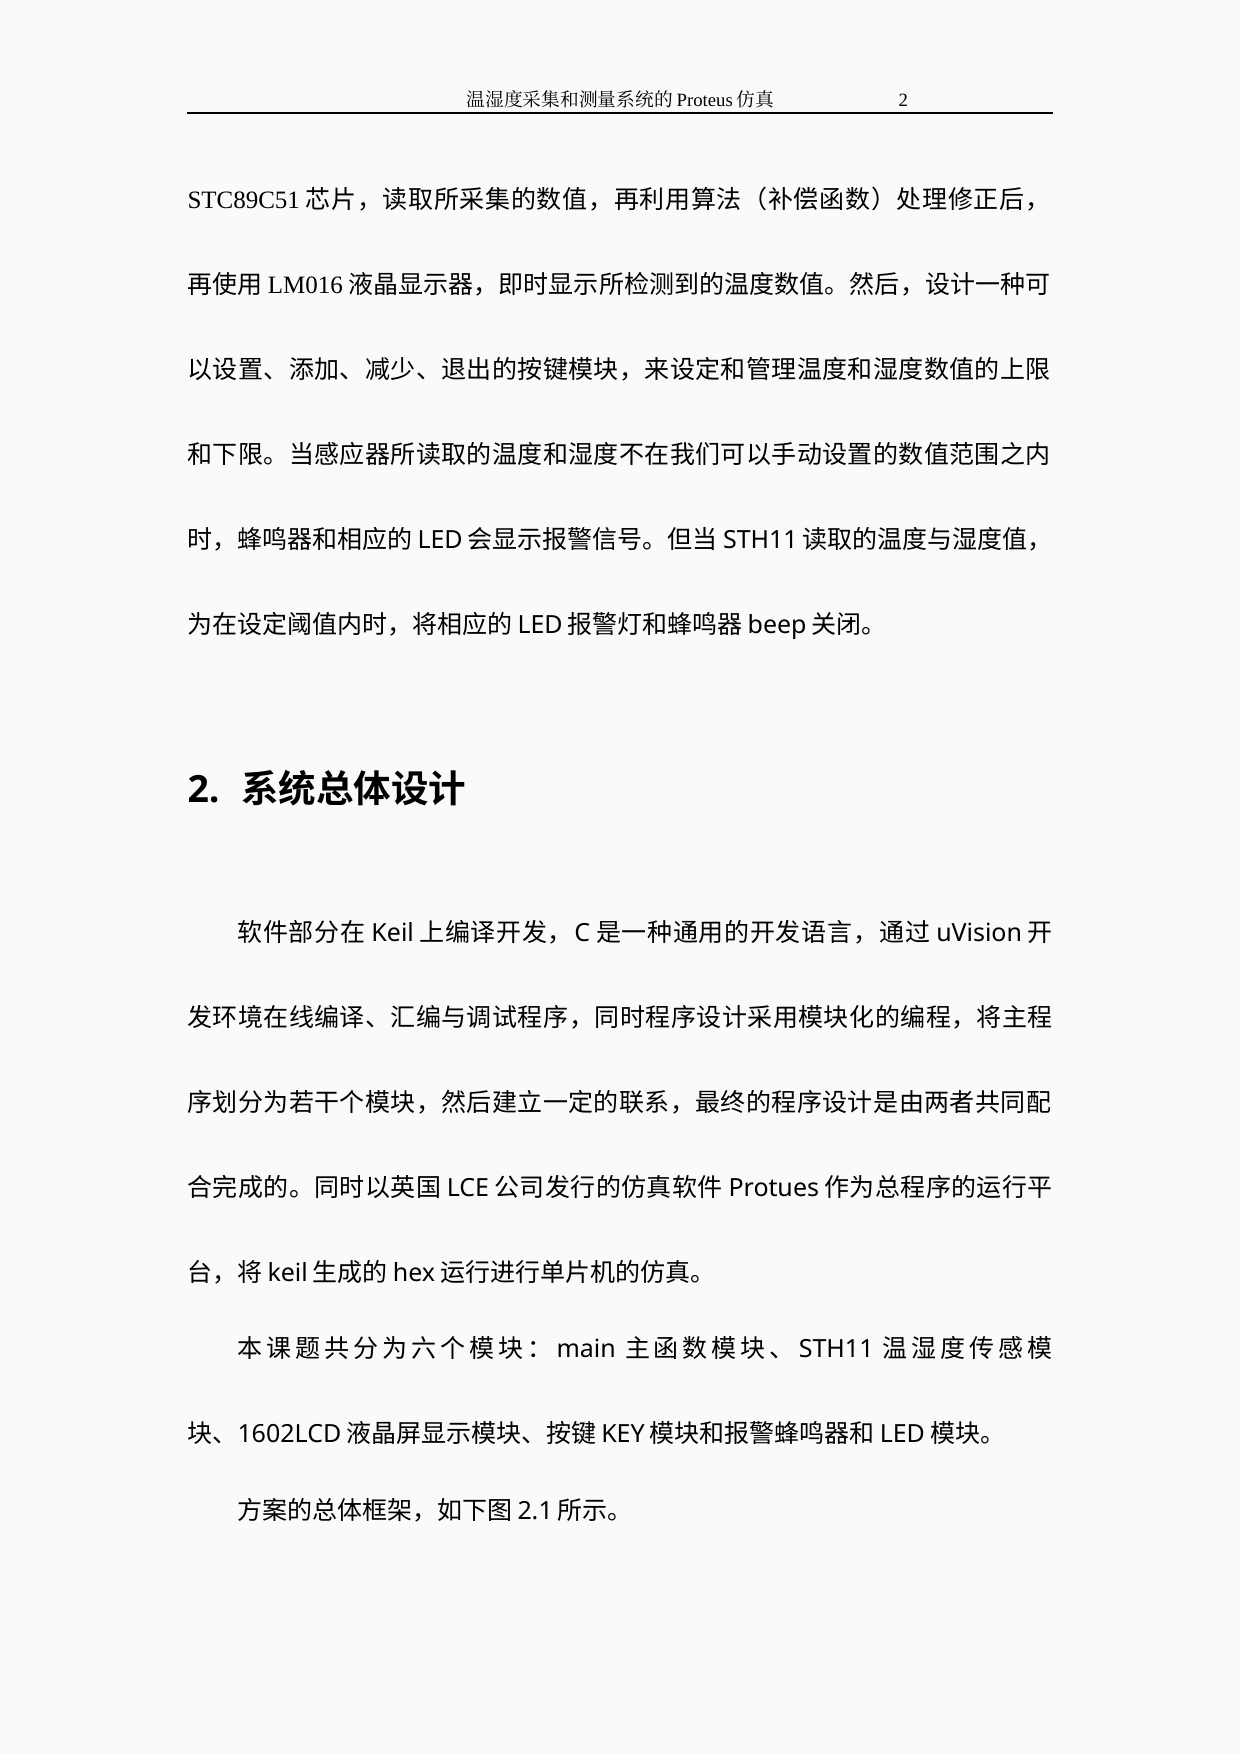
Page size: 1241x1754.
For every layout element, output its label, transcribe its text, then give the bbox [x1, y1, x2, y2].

text 软件部分在Keil上编译开发，C是一种通用的开发语言，通过uVision开发环境在线编译、汇编与调试程序，同时程序设计采用模块化的编程，将主程序划分为若干个模块，然后建立一定的联系，最终的程序设计是由两者共同配合完成的。同时以英国LCE公司发行的仿真软件Protues作为总程序的运行平台，将keil生成的hex运行进行单片机的仿真。 [187, 897, 1053, 1304]
text 本课题共分为六个模块：main主函数模块、STH11温湿度传感模块、1602LCD液晶屏显示模块、按键KEY模块和报警蜂鸣器和LED模块。 [187, 1313, 1053, 1466]
list 系统总体设计 [187, 752, 1053, 820]
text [187, 164, 1053, 656]
list 方案的总体框架，如下图2.1所示。 [187, 1475, 1053, 1543]
